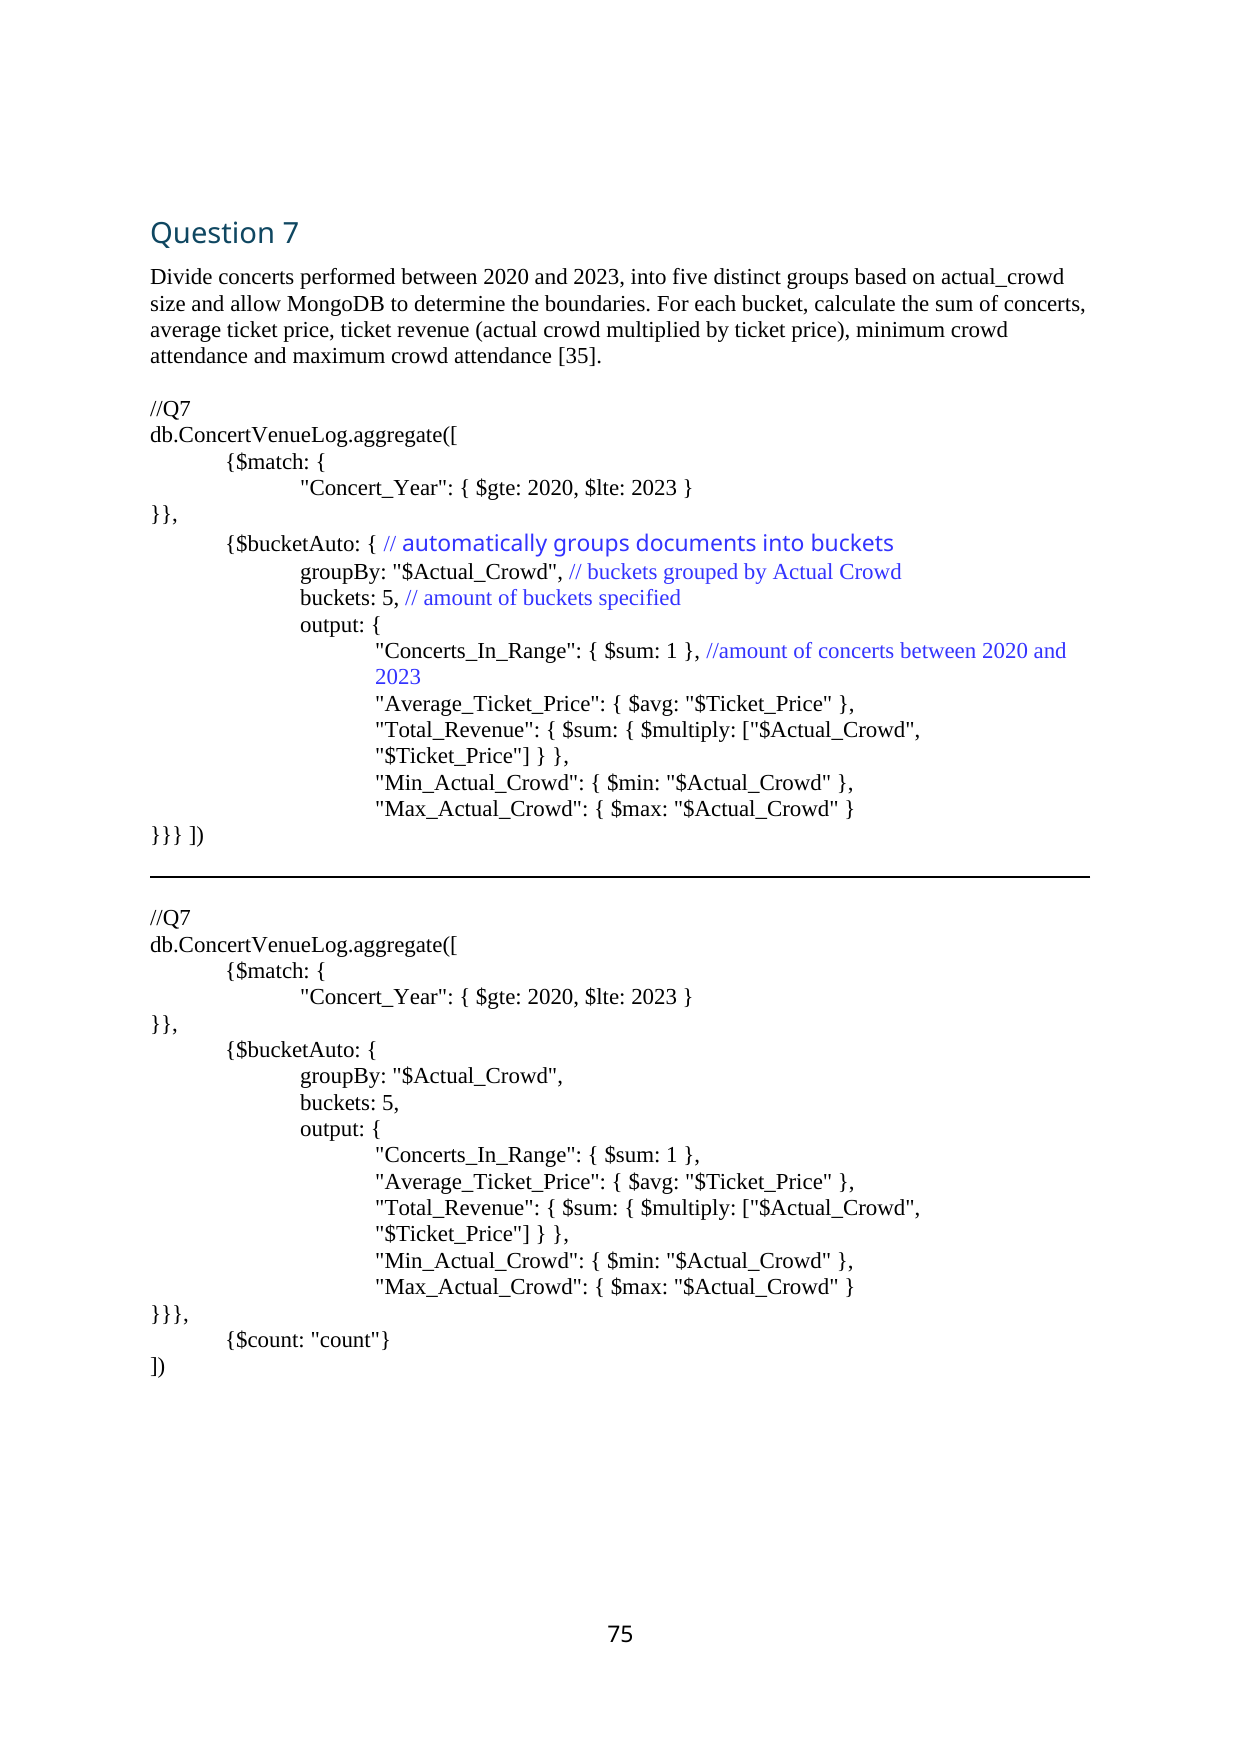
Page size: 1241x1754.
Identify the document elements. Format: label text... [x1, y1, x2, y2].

text //Q7 [150, 904, 1090, 931]
text "Total_Revenue": { $sum: { $multiply: ["$Actual_Crowd", "$Ticket_Price"] } }, [375, 716, 1090, 769]
text "Max_Actual_Crowd": { $max: "$Actual_Crowd" } [375, 795, 1090, 822]
text {$match: { [150, 957, 1090, 983]
text }}} ]) [150, 822, 1090, 848]
text groupBy: "$Actual_Crowd", [300, 1062, 1090, 1089]
text {$count: "count"} [150, 1326, 1090, 1352]
text Divide concerts performed between 2020 and 2023, into five distinct groups based on actual_crowd size and allow MongoDB to determine the boundaries. For each bucket, calculate the sum of concerts, average ticket price, ticket revenue (actual crowd multiplied by ticket price), minimum crowd attendance and maximum crowd attendance [35]. [150, 263, 1090, 369]
text ]) [150, 1352, 1090, 1379]
text output: { [225, 611, 1090, 637]
text db.ConcertVenueLog.aggregate([ [150, 931, 1090, 957]
text {$bucketAuto: { // automatically groups documents into buckets [225, 527, 1090, 558]
text output: { [300, 1115, 1090, 1141]
text "Average_Ticket_Price": { $avg: "$Ticket_Price" }, [375, 690, 1090, 716]
text "Total_Revenue": { $sum: { $multiply: ["$Actual_Crowd", "$Ticket_Price"] } }, [375, 1194, 1090, 1247]
text "Concert_Year": { $gte: 2020, $lte: 2023 } [225, 983, 1090, 1010]
text "Min_Actual_Crowd": { $min: "$Actual_Crowd" }, [375, 1247, 1090, 1273]
text "Average_Ticket_Price": { $avg: "$Ticket_Price" }, [375, 1168, 1090, 1194]
text }}, [150, 1010, 1090, 1036]
text "Max_Actual_Crowd": { $max: "$Actual_Crowd" } [375, 1273, 1090, 1299]
text "Concerts_In_Range": { $sum: 1 }, [375, 1141, 1090, 1168]
text }}, [150, 500, 1090, 527]
text //Q7 [150, 395, 1090, 421]
text {$bucketAuto: { [150, 1036, 1090, 1062]
subtitle Question 7 [150, 212, 1090, 252]
text {$match: { [150, 448, 1090, 474]
text groupBy: "$Actual_Crowd", // buckets grouped by Actual Crowd [225, 558, 1090, 584]
text buckets: 5, [300, 1089, 1090, 1115]
text "Concert_Year": { $gte: 2020, $lte: 2023 } [225, 474, 1090, 500]
text }}}, [150, 1299, 1090, 1326]
text buckets: 5, // amount of buckets specified [225, 584, 1090, 611]
text db.ConcertVenueLog.aggregate([ [150, 421, 1090, 448]
text "Concerts_In_Range": { $sum: 1 }, //amount of concerts between 2020 and 2023 [375, 637, 1090, 690]
text "Min_Actual_Crowd": { $min: "$Actual_Crowd" }, [375, 769, 1090, 795]
